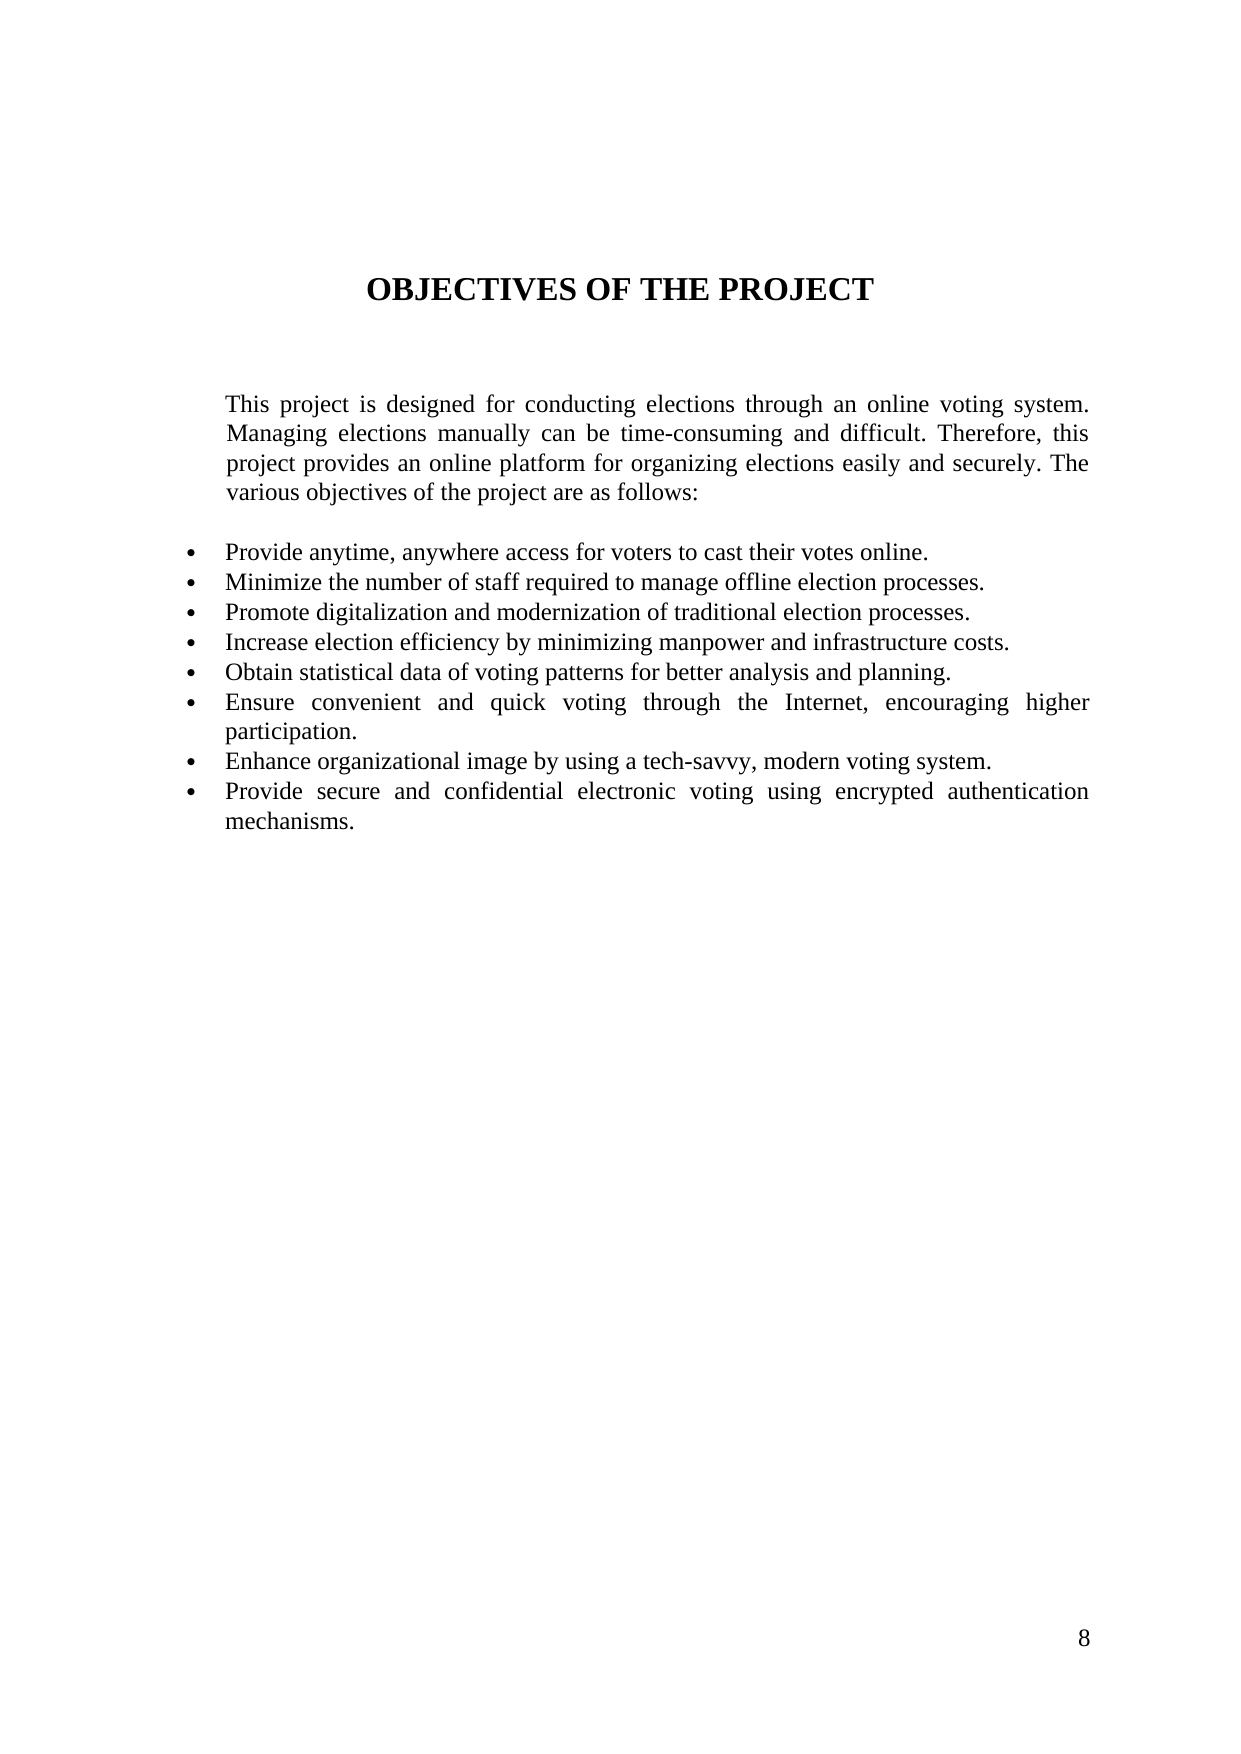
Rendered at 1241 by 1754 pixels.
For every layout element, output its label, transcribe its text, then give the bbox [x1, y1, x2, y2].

list Increase election efficiency by minimizing manpower and infrastructure costs. [187, 627, 1090, 656]
list Ensure convenient and quick voting through the Internet, encouraging higher participation. [187, 687, 1090, 745]
text This project is designed for conducting elections through an online voting system. Managing elections manually can be time-consuming and difficult. Therefore, this project provides an online platform for organizing elections easily and securely. The various objectives of the project are as follows: [225, 389, 1090, 506]
list Provide anytime, anywhere access for voters to cast their votes online. [187, 537, 1090, 566]
list Minimize the number of staff required to manage offline election processes. [187, 567, 1090, 596]
list Promote digitalization and modernization of traditional election processes. [187, 597, 1090, 626]
list Provide secure and confidential electronic voting using encrypted authentication mechanisms. [187, 776, 1090, 834]
list Obtain statistical data of voting patterns for better analysis and planning. [187, 657, 1090, 686]
list Enhance organizational image by using a tech-savvy, modern voting system. [187, 746, 1090, 775]
text OBJECTIVES OF THE PROJECT [150, 269, 1090, 308]
